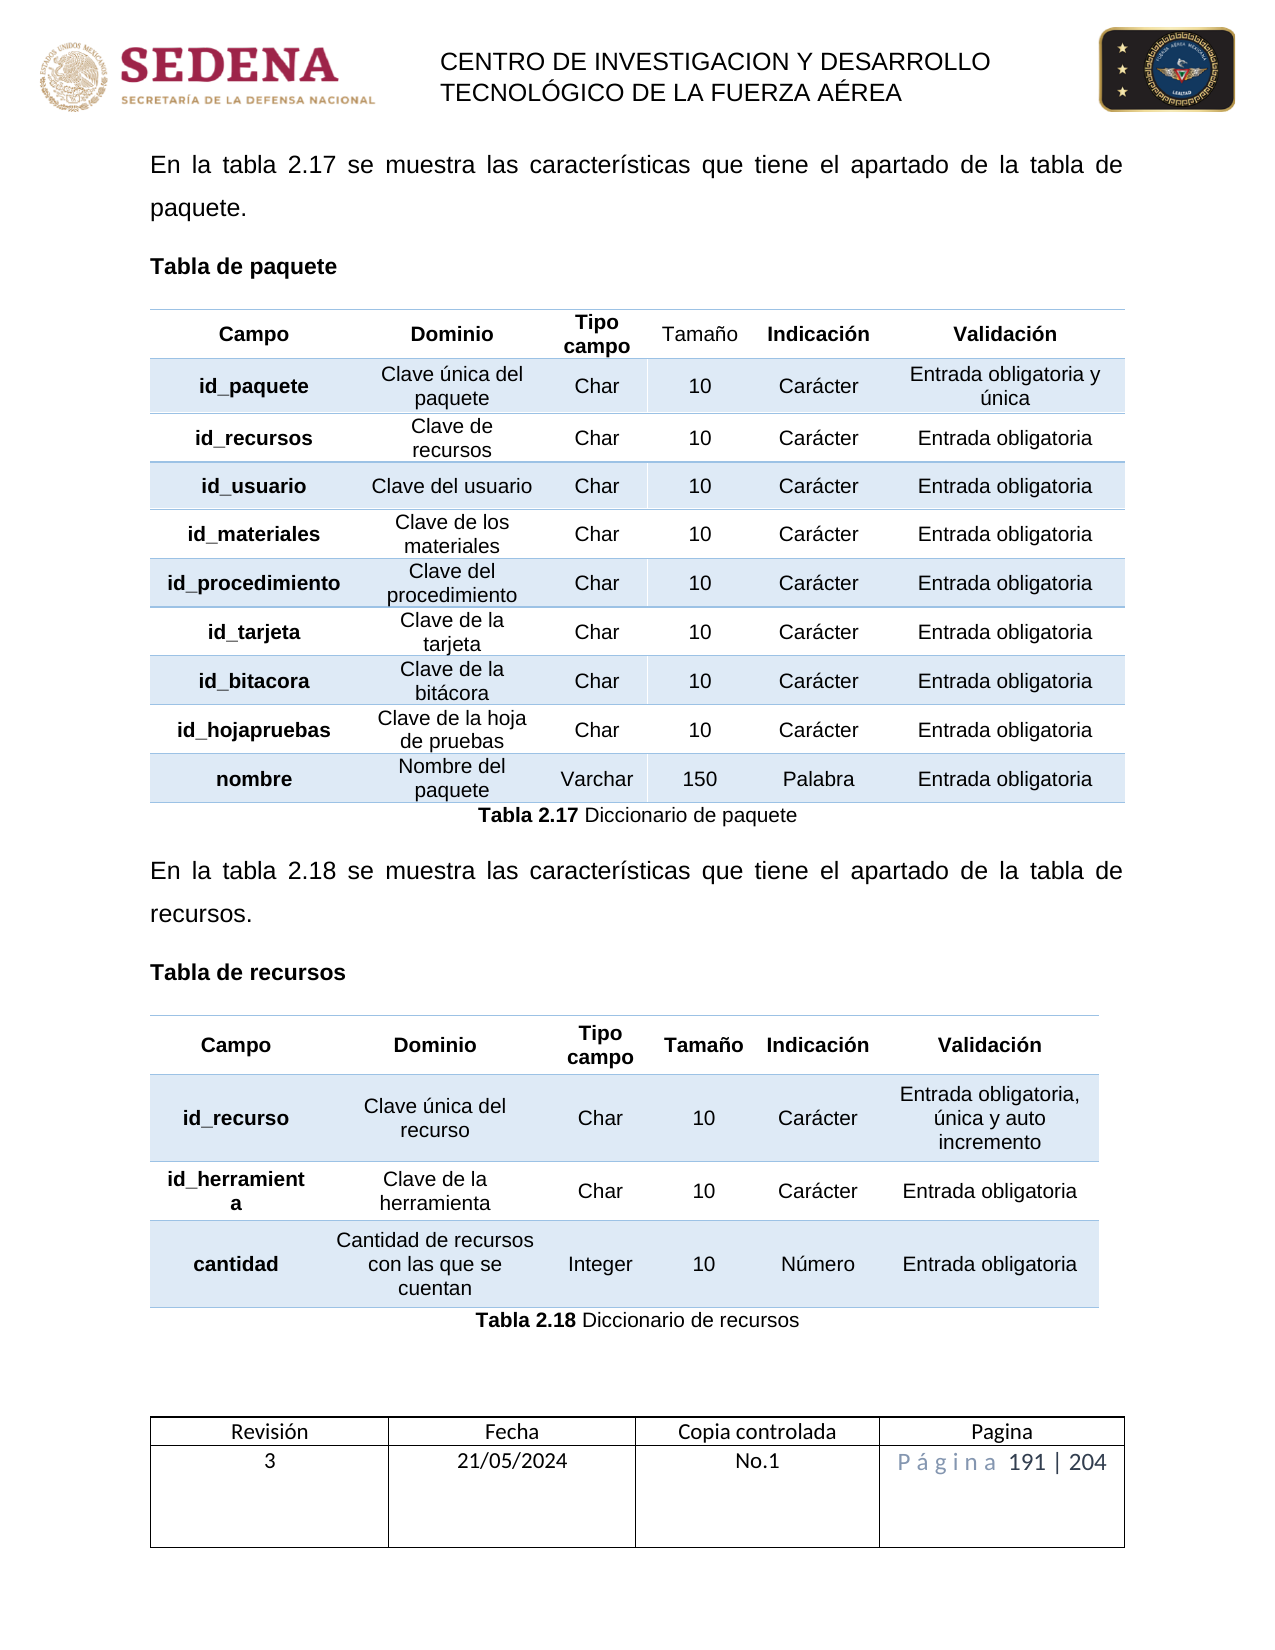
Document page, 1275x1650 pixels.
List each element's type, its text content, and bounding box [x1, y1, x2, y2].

table_cell Entrada obligatoria [885, 414, 1125, 461]
table_cell Char [546, 510, 647, 557]
table_cell Carácter [752, 559, 885, 606]
table_header Tipo campo [546, 310, 647, 358]
table_header Dominio [322, 1016, 548, 1073]
table_header Dominio [358, 310, 546, 358]
table_cell id_herramienta [150, 1162, 322, 1219]
table_cell 10 [653, 1162, 755, 1219]
table_cell Clave de la herramienta [322, 1162, 548, 1219]
table_cell Clave de recursos [358, 414, 546, 461]
table_cell 10 [648, 705, 752, 753]
table_cell 10 [648, 463, 752, 508]
table_cell cantidad [150, 1221, 322, 1307]
table_cell Char [548, 1075, 653, 1161]
text Tabla de recursos [150, 959, 1125, 985]
table_cell Clave de la bitácora [358, 656, 546, 704]
table_cell Char [546, 559, 647, 606]
table_cell id_usuario [150, 463, 358, 508]
table_cell 10 [648, 414, 752, 461]
table_cell Carácter [752, 463, 885, 508]
table_cell nombre [150, 754, 358, 802]
table_cell 150 [648, 754, 752, 802]
table_cell 10 [648, 608, 752, 655]
table_cell Entrada obligatoria [885, 559, 1125, 606]
table_cell id_hojapruebas [150, 705, 358, 753]
table_cell Nombre del paquete [358, 754, 546, 802]
table_cell Número [755, 1221, 881, 1307]
table_header Tamaño [648, 310, 752, 358]
table_cell Entrada obligatoria [885, 754, 1125, 802]
table_cell id_tarjeta [150, 608, 358, 655]
table_header Campo [150, 1016, 322, 1073]
table_header Indicación [755, 1016, 881, 1073]
table_cell Clave de la hoja de pruebas [358, 705, 546, 753]
table_cell Char [546, 608, 647, 655]
table_cell 10 [648, 359, 752, 412]
table_cell 10 [648, 510, 752, 557]
table_cell id_procedimiento [150, 559, 358, 606]
table_cell Entrada obligatoria [885, 705, 1125, 753]
table_header Tipo campo [548, 1016, 653, 1073]
table_cell Carácter [752, 359, 885, 412]
table_cell 10 [648, 559, 752, 606]
table_cell Entrada obligatoria y única [885, 359, 1125, 412]
table_cell Carácter [752, 656, 885, 704]
table_cell Char [546, 656, 647, 704]
table_cell Clave única del recurso [322, 1075, 548, 1161]
picture [39, 27, 1236, 112]
table_cell Entrada obligatoria [885, 510, 1125, 557]
table_cell Clave del usuario [358, 463, 546, 508]
table_cell id_materiales [150, 510, 358, 557]
table_cell Char [546, 463, 647, 508]
text En la tabla 2.17 se muestra las características que tiene el apartado de la tabla de paquete. [150, 150, 1125, 222]
table_cell Char [546, 414, 647, 461]
table_cell Entrada obligatoria [885, 463, 1125, 508]
table_cell id_recurso [150, 1075, 322, 1161]
table_cell Carácter [755, 1075, 881, 1161]
table_cell Carácter [755, 1162, 881, 1219]
table_cell Clave única del paquete [358, 359, 546, 412]
table_cell Char [546, 705, 647, 753]
table_header Validación [881, 1016, 1099, 1073]
text Tabla 2.17 Diccionario de paquete [150, 803, 1125, 827]
text En la tabla 2.18 se muestra las características que tiene el apartado de la tabla de recursos. [150, 856, 1125, 928]
table_cell 10 [653, 1221, 755, 1307]
text Tabla de paquete [150, 253, 1125, 279]
table_cell Entrada obligatoria [881, 1221, 1099, 1307]
table_cell Varchar [546, 754, 647, 802]
table_cell Entrada obligatoria [885, 608, 1125, 655]
table_cell Entrada obligatoria, única y auto incremento [881, 1075, 1099, 1161]
table_cell id_recursos [150, 414, 358, 461]
table_cell id_paquete [150, 359, 358, 412]
table_cell Carácter [752, 705, 885, 753]
table_header Validación [885, 310, 1125, 358]
table_cell Integer [548, 1221, 653, 1307]
table_cell 10 [653, 1075, 755, 1161]
table_cell Entrada obligatoria [885, 656, 1125, 704]
table_cell Palabra [752, 754, 885, 802]
table_cell Carácter [752, 510, 885, 557]
table_header Campo [150, 310, 358, 358]
table_cell Entrada obligatoria [881, 1162, 1099, 1219]
table_header Tamaño [653, 1016, 755, 1073]
table_cell Clave de los materiales [358, 510, 546, 557]
table_cell Carácter [752, 414, 885, 461]
table_cell Clave del procedimiento [358, 559, 546, 606]
table_cell 10 [648, 656, 752, 704]
table_cell Char [548, 1162, 653, 1219]
table_header Indicación [752, 310, 885, 358]
table_cell Cantidad de recursos con las que se cuentan [322, 1221, 548, 1307]
table_cell Clave de la tarjeta [358, 608, 546, 655]
table_cell id_bitacora [150, 656, 358, 704]
text Tabla 2.18 Diccionario de recursos [150, 1308, 1125, 1332]
table_cell Carácter [752, 608, 885, 655]
table_cell Char [546, 359, 647, 412]
